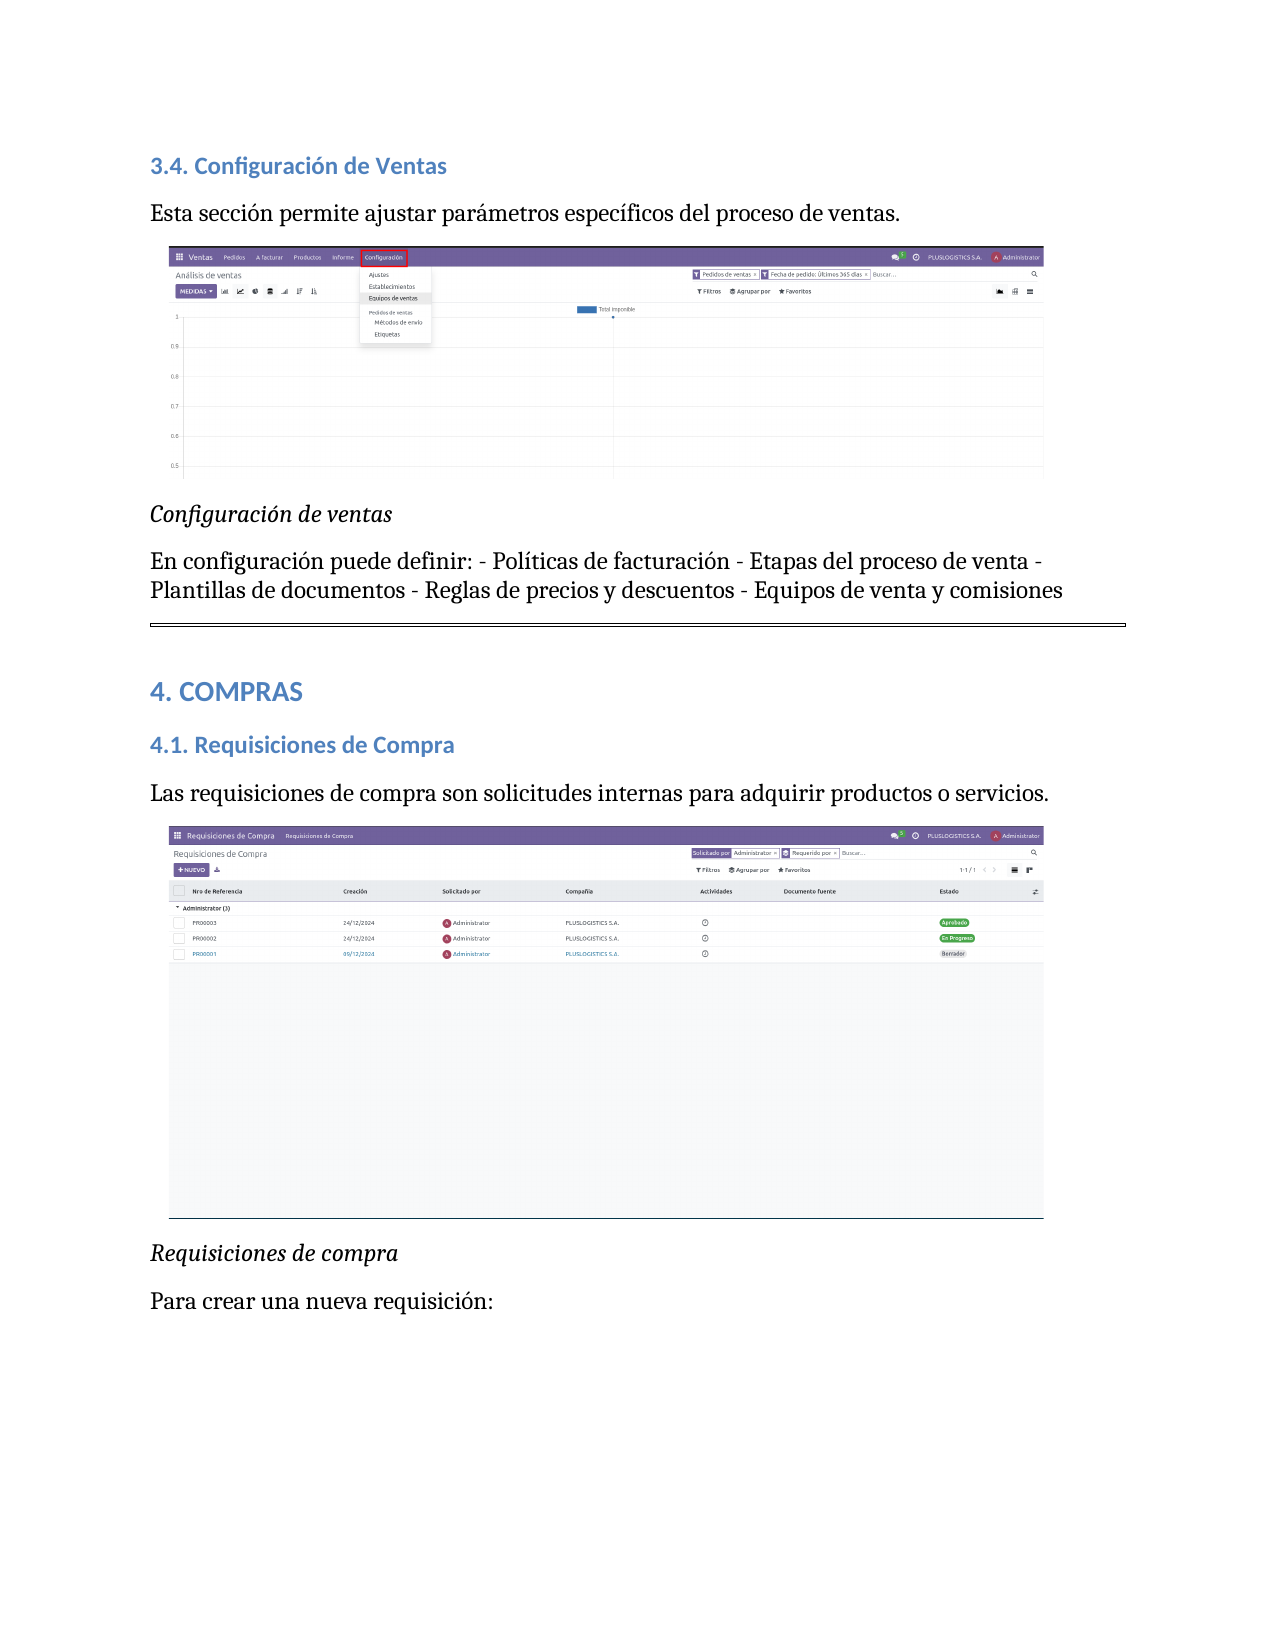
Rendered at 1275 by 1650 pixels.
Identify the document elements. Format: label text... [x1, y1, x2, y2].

text Esta sección permite ajustar parámetros específicos del proceso de ventas. [150, 199, 1125, 228]
text En configuración puede definir: - Políticas de facturación - Etapas del proceso de venta - Plantillas de documentos - Reglas de precios y descuentos - Equipos de venta y comisiones [150, 547, 1125, 605]
picture [168, 826, 1044, 1217]
text Configuración de ventas [150, 500, 1125, 528]
text Requisiciones de compra [150, 1239, 1125, 1268]
subtitle 4.1. Requisiciones de Compra [150, 729, 1125, 760]
subtitle 3.4. Configuración de Ventas [150, 150, 1125, 181]
text Las requisiciones de compra son solicitudes internas para adquirir productos o servicios. [150, 779, 1125, 807]
subtitle 4. COMPRAS [150, 673, 1125, 709]
text Para crear una nueva requisición: [150, 1287, 1125, 1316]
picture [168, 246, 1044, 479]
